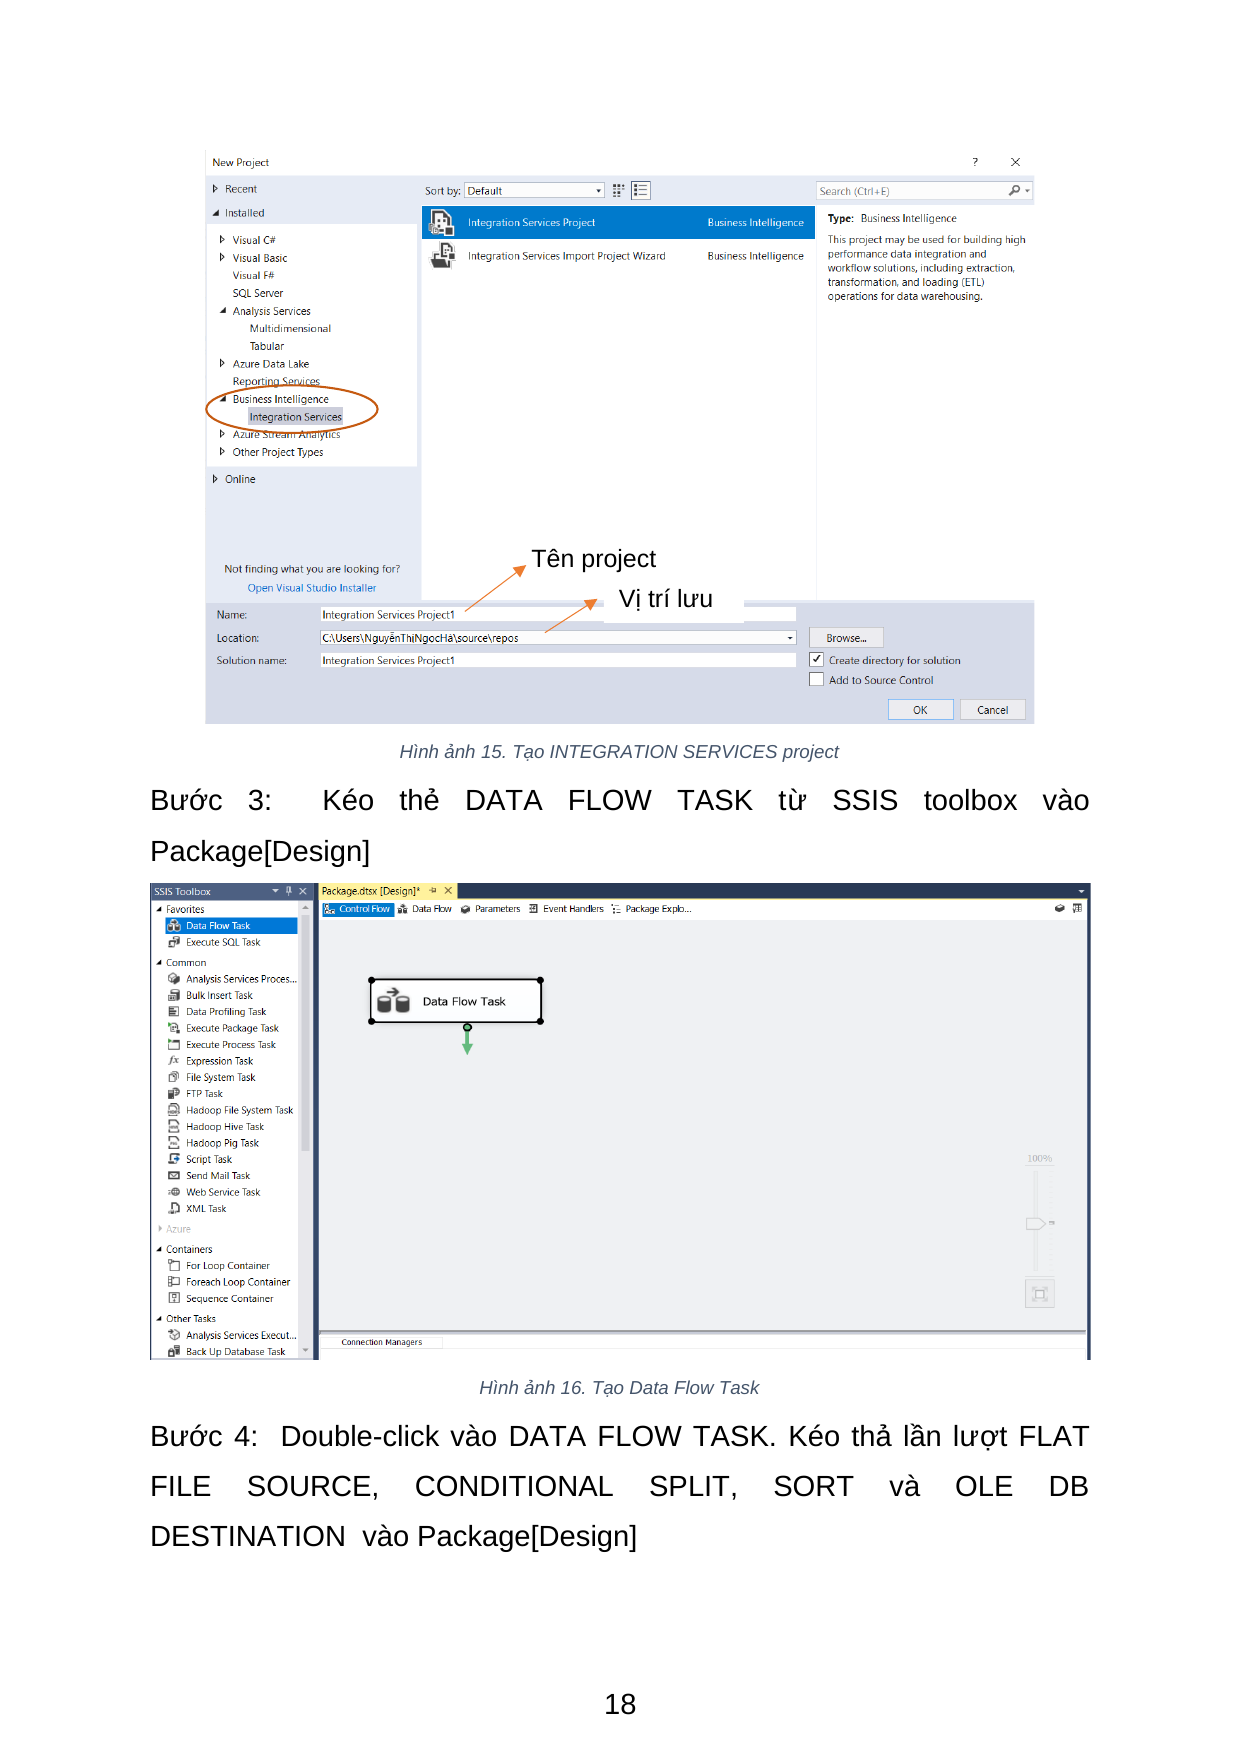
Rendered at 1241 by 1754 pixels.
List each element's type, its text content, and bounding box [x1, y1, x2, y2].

text Bước 4: Double-click vào DATA FLOW TASK. Kéo thả lần lượt FLAT FILE SOURCE, CONDITIONAL SPLIT, SORT và OLE DB DESTINATION vào Package[Design] [150, 1419, 1090, 1553]
picture [208, 387, 376, 431]
text Bước 3: Kéo thẻ DATA FLOW TASK từ SSIS toolbox vào Package[Design] [150, 783, 1090, 867]
picture [150, 883, 1091, 1360]
picture [205, 150, 1035, 724]
